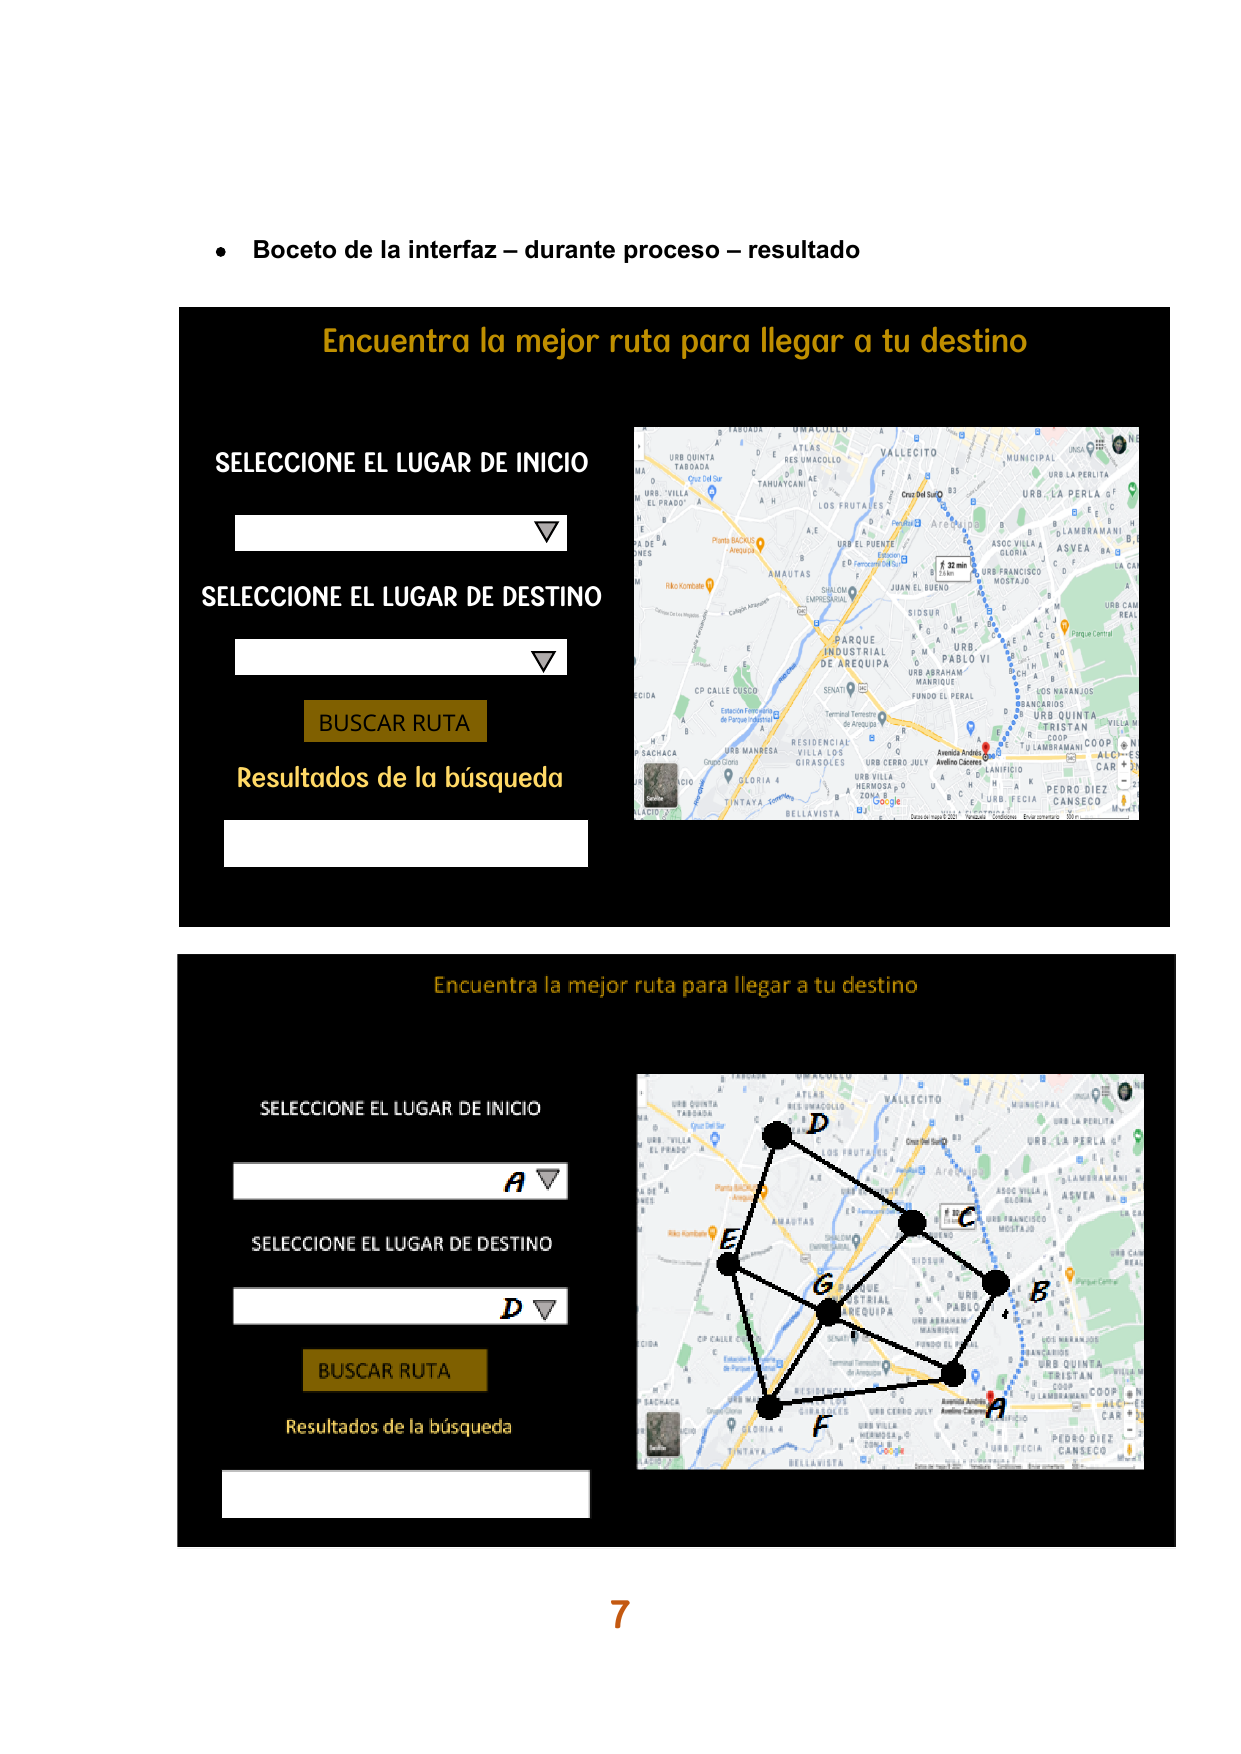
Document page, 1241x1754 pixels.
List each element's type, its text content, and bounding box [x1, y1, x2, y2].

picture [634, 427, 1139, 820]
picture [177, 954, 1177, 1549]
list Boceto de la interfaz – durante proceso – resultado [215, 234, 1063, 264]
